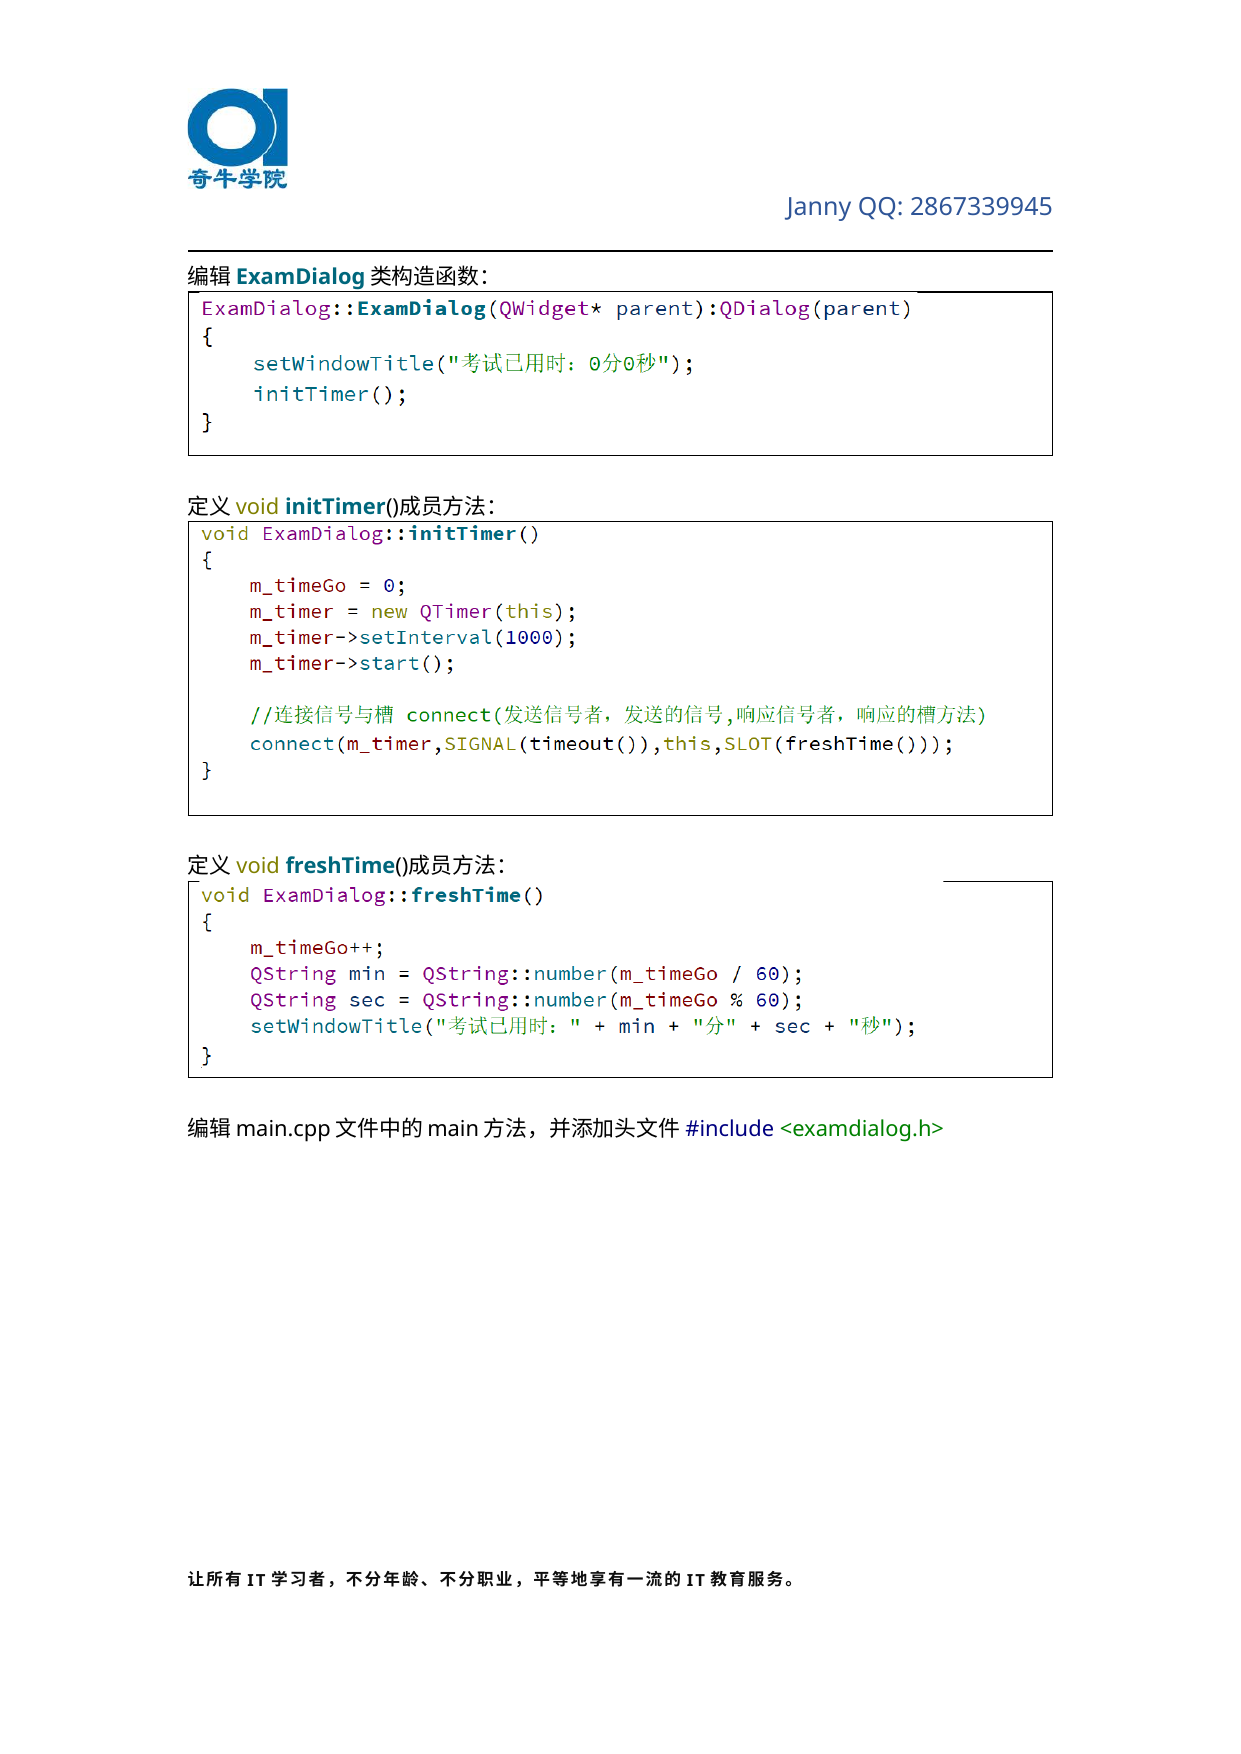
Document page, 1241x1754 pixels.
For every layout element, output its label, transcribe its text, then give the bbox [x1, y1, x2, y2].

picture [199, 522, 1013, 786]
text 定义 void freshTime()成员方法： [187, 848, 1053, 881]
text 编辑main.cpp文件中的main方法，并添加头文件 #include <examdialog.h> [187, 1110, 1053, 1143]
text 编辑ExamDialog类构造函数： [187, 259, 1053, 291]
table_header [189, 293, 1052, 455]
text 定义void initTimer()成员方法： [187, 488, 1053, 521]
picture [187, 88, 288, 189]
table_header [189, 522, 1052, 814]
picture [199, 881, 944, 1068]
picture [199, 292, 918, 442]
table_header [189, 882, 1052, 1077]
